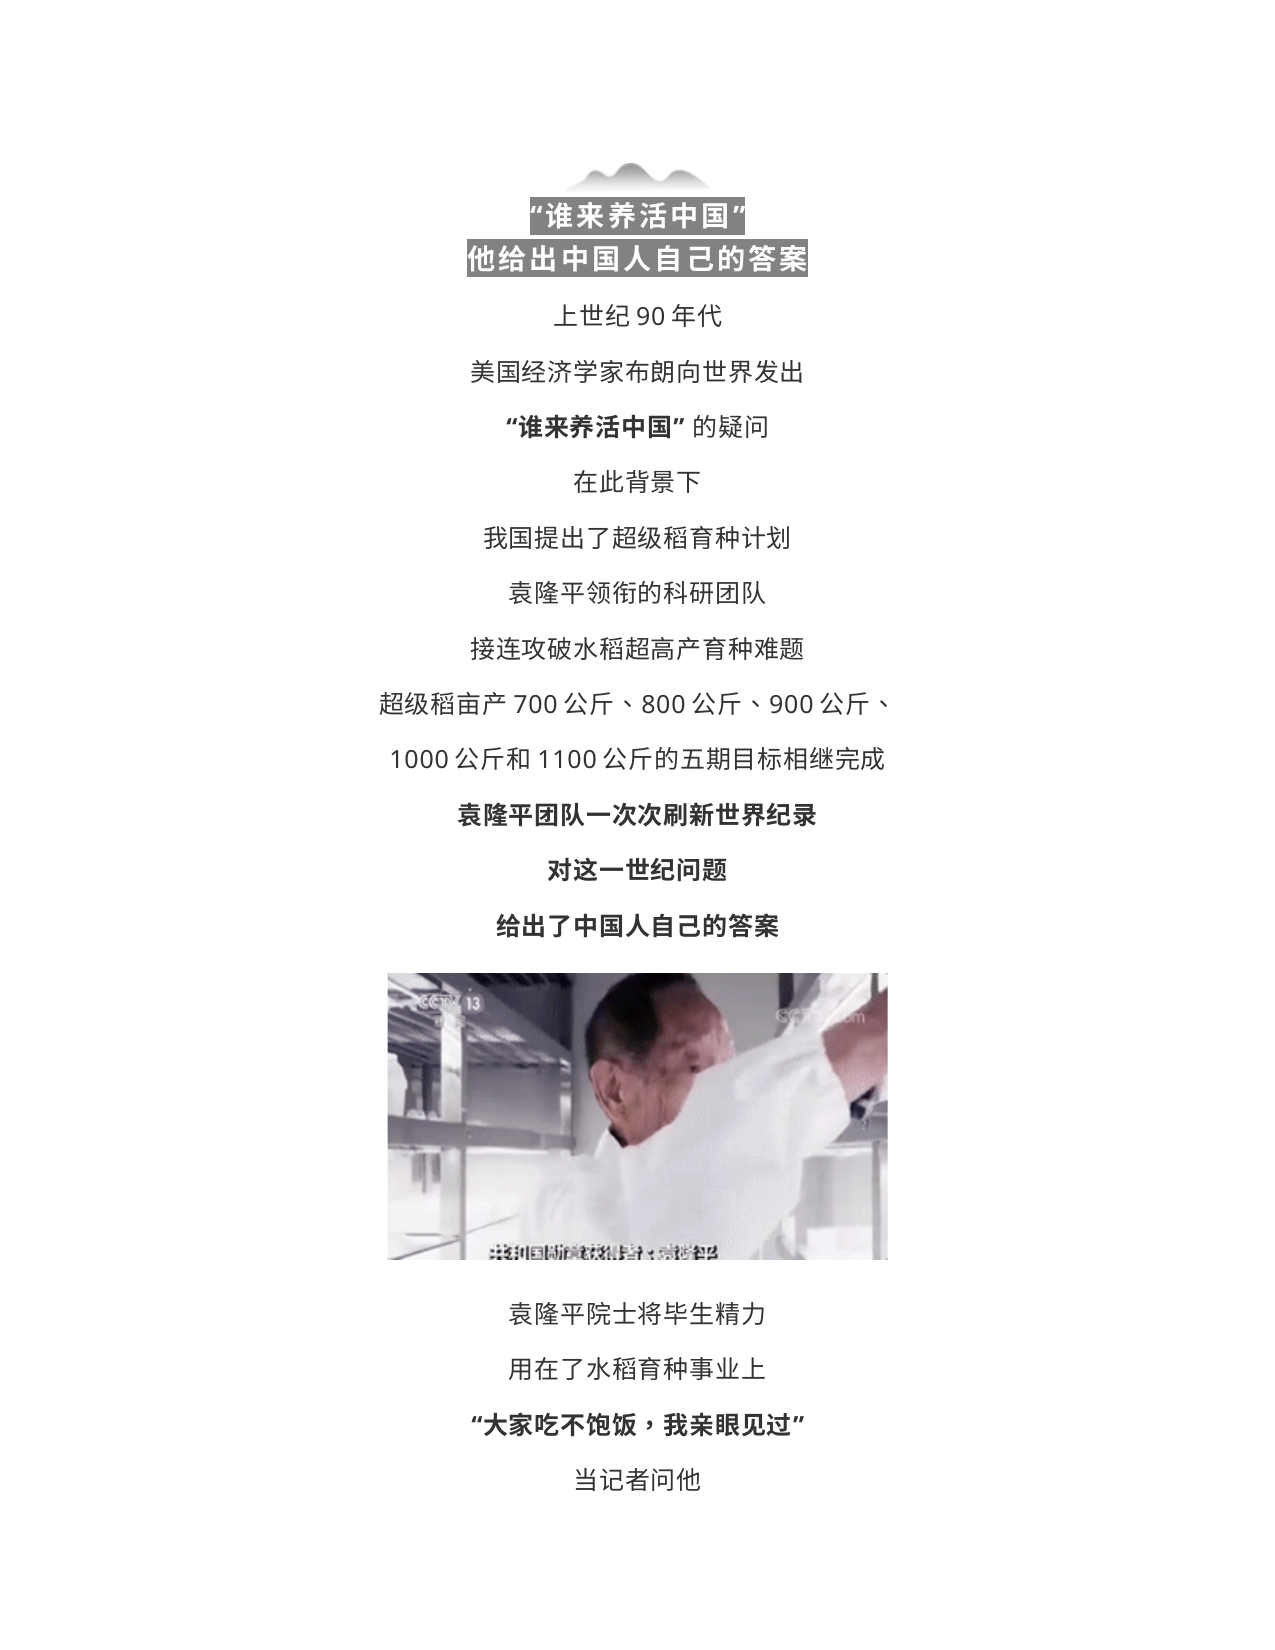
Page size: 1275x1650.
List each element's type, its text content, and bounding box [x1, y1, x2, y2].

text 袁隆平团队一次次刷新世界纪录 [212, 792, 1062, 832]
text 袁隆平院士将毕生精力 [212, 1291, 1062, 1331]
text 他给出中国人自己的答案 [259, 235, 1016, 277]
text “大家吃不饱饭，我亲眼见过” [212, 1402, 1062, 1442]
text 美国经济学家布朗向世界发出 [212, 348, 1062, 388]
text 接连攻破水稻超高产育种难题 [212, 626, 1062, 665]
text 我国提出了超级稻育种计划 [212, 515, 1062, 554]
text “谁来养活中国” 的疑问 [212, 404, 1062, 444]
text “谁来养活中国” [259, 192, 1016, 235]
picture [387, 973, 888, 1260]
text 上世纪90年代 [212, 293, 1062, 333]
text 对这一世纪问题 [212, 847, 1062, 887]
text 给出了中国人自己的答案 [212, 903, 1062, 942]
text 用在了水稻育种事业上 [212, 1346, 1062, 1386]
text 超级稻亩产700公斤、800公斤、900公斤、 [212, 681, 1062, 721]
text 袁隆平领衔的科研团队 [212, 570, 1062, 610]
text 1000公斤和1100公斤的五期目标相继完成 [212, 736, 1062, 776]
picture [564, 163, 711, 192]
text 在此背景下 [212, 459, 1062, 499]
text 当记者问他 [212, 1457, 1062, 1497]
